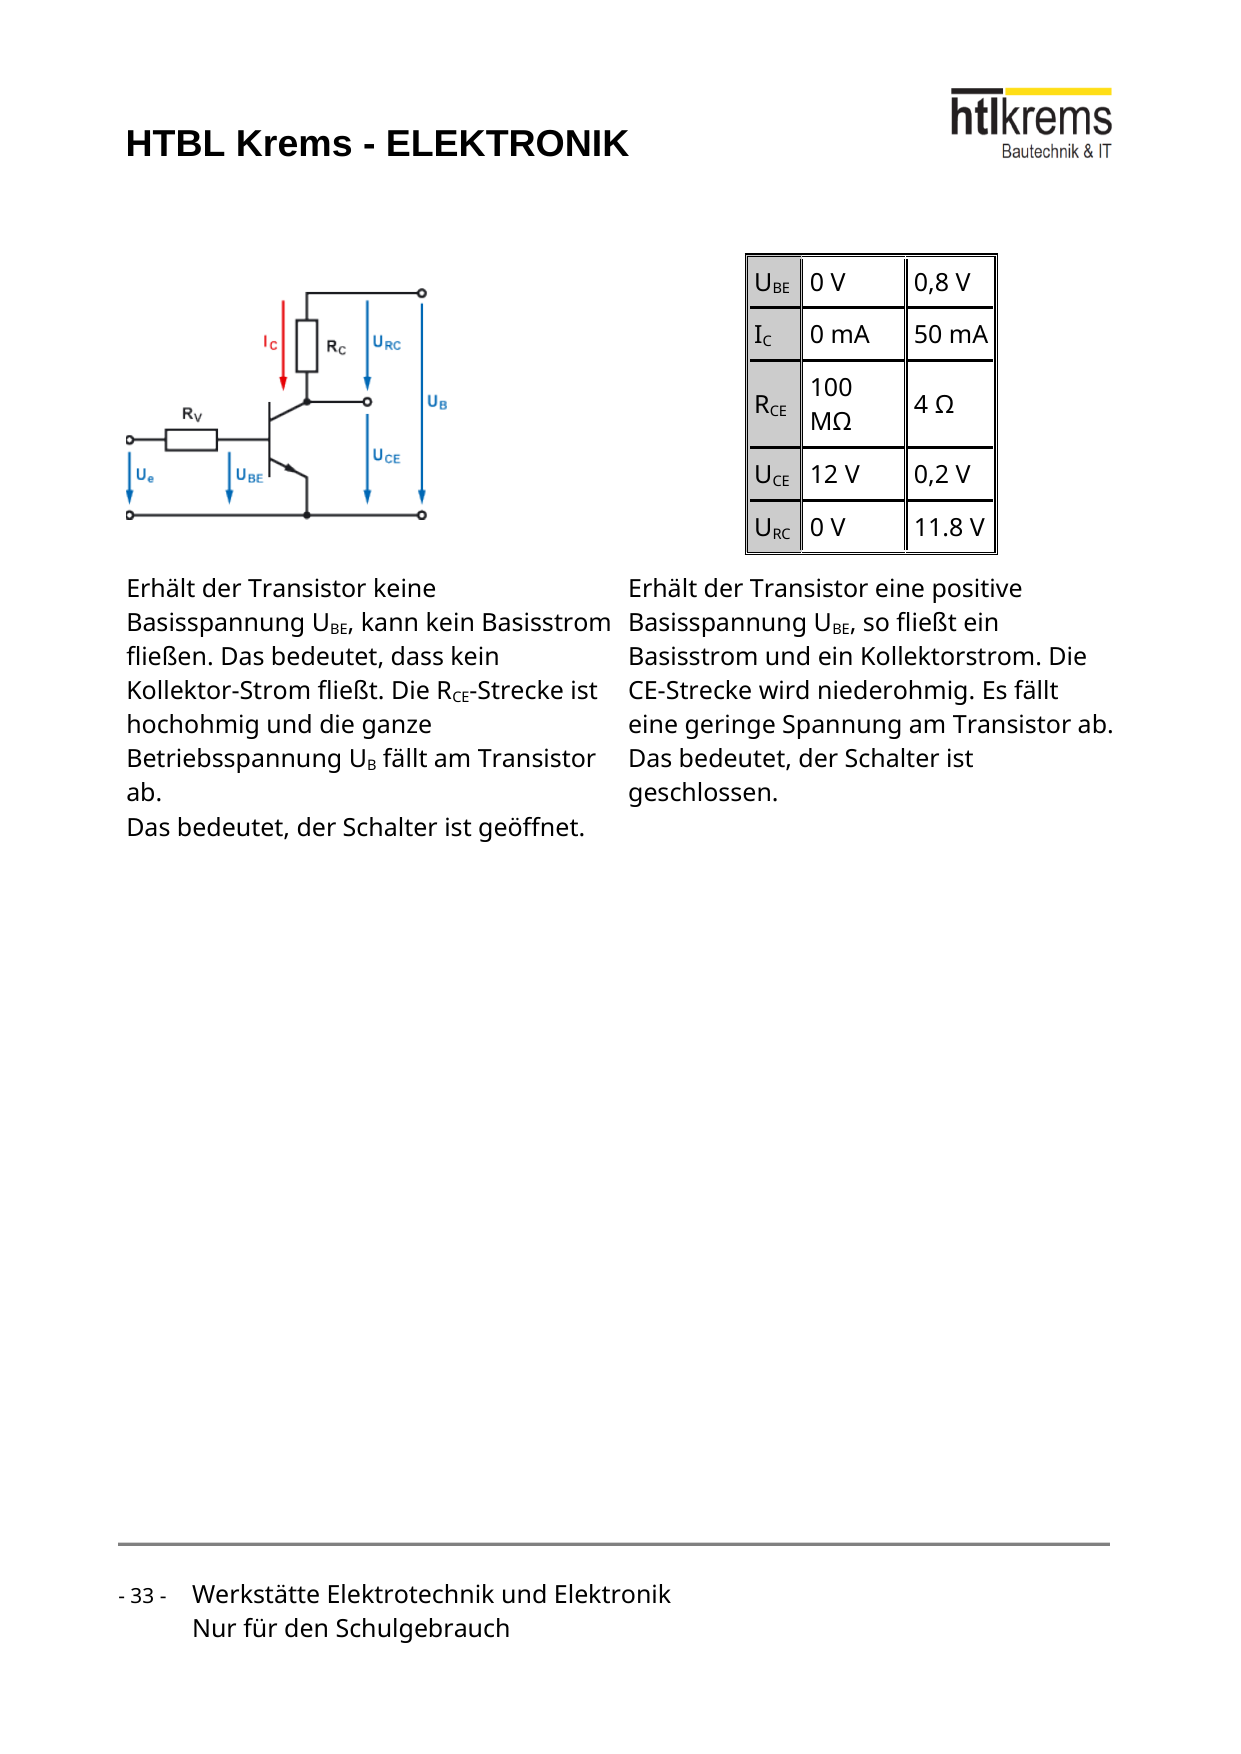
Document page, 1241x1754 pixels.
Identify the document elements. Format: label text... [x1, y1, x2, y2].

table_cell Erhält der Transistor eine positive Basisspannung UBE, so fließt ein Basisstrom und ein Kollektorstrom. Die CE-Strecke wird niederohmig. Es fällt eine geringe Spannung am Transistor ab. Das bedeutet, der Schalter ist geschlossen. [620, 563, 1122, 851]
table_cell [118, 245, 620, 563]
picture [943, 75, 1118, 169]
table_cell Erhält der Transistor keine Basisspannung UBE, kann kein Basisstrom fließen. Das bedeutet, dass kein Kollektor-Strom fließt. Die RCE-Strecke ist hochohmig und die ganze Betriebsspannung UB fällt am Transistor ab. Das bedeutet, der Schalter ist geöffnet. [118, 563, 620, 851]
picture [126, 288, 447, 520]
table_cell [620, 245, 1122, 563]
